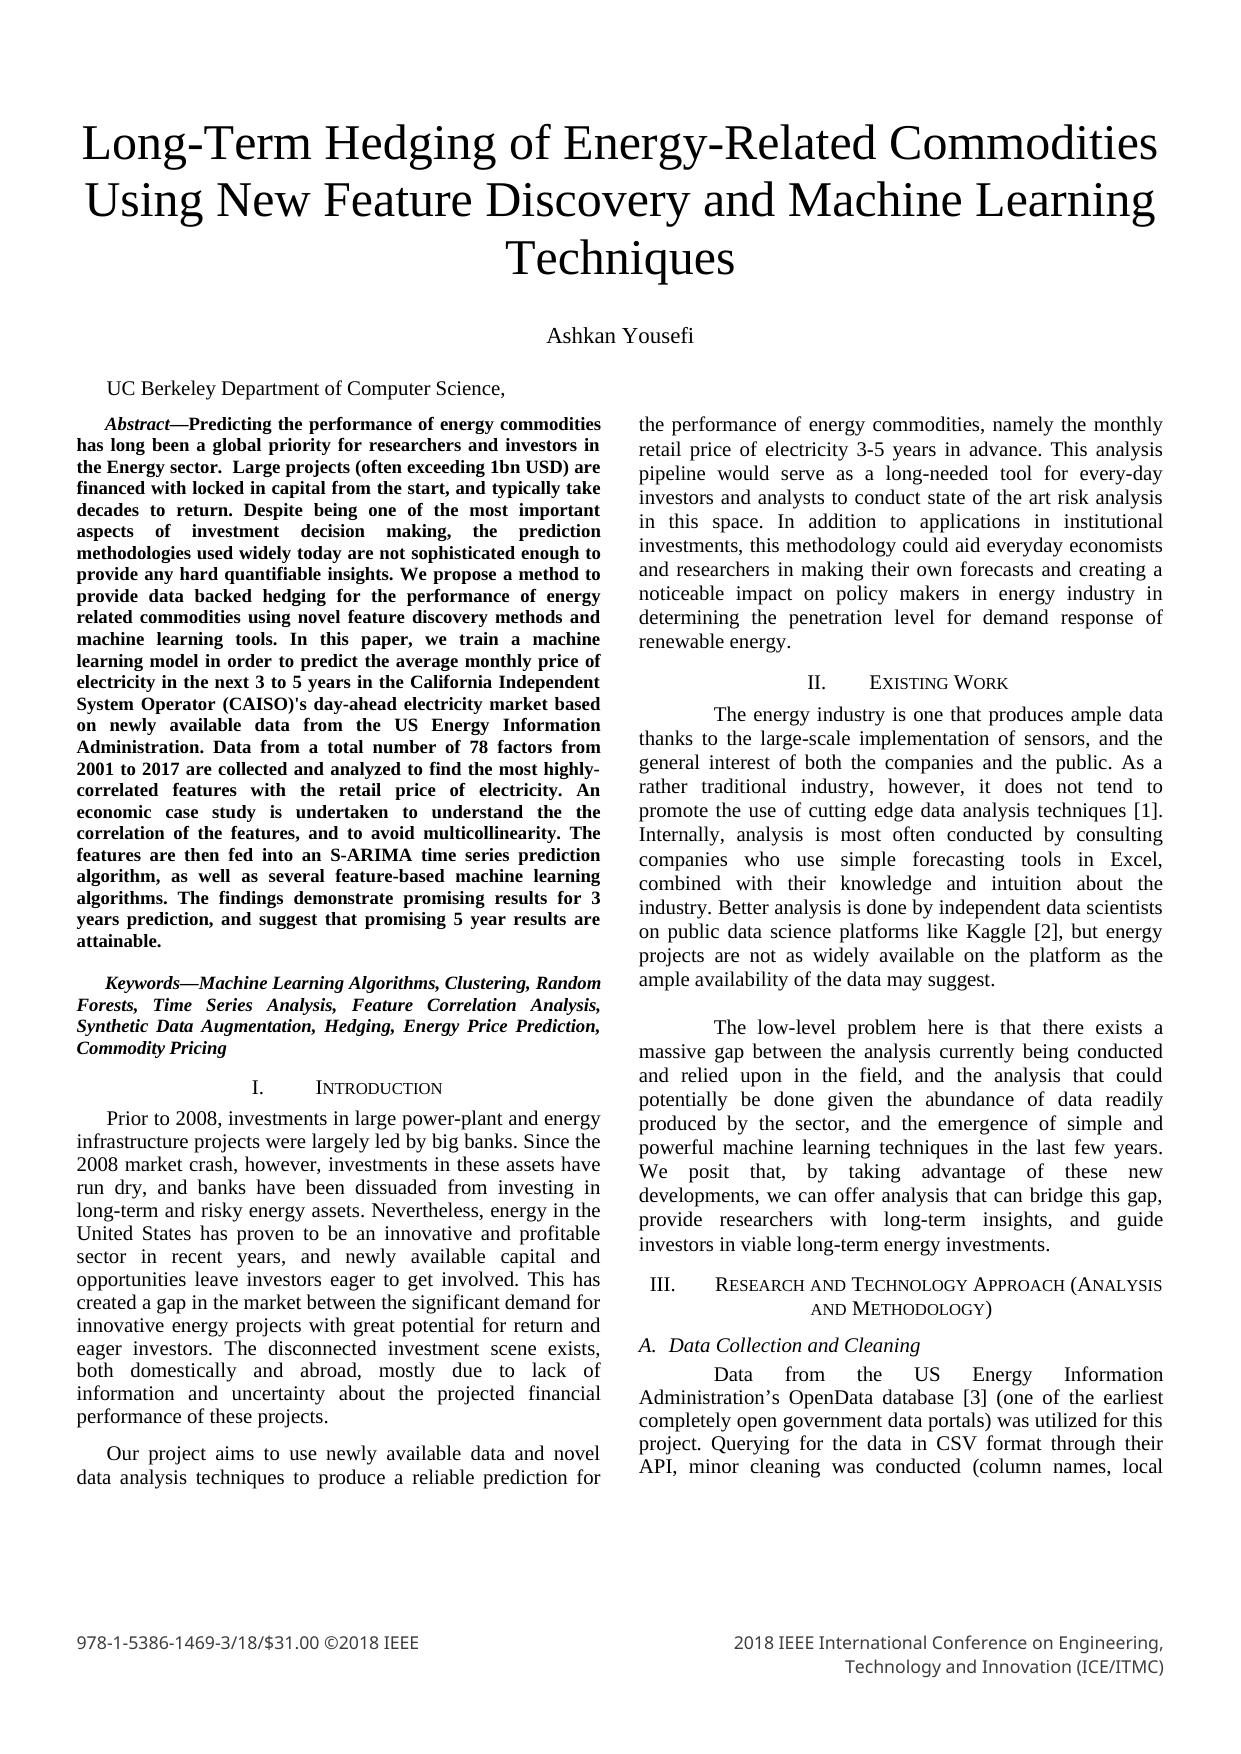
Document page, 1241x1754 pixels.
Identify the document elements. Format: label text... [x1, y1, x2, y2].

text The low-level problem here is that there exists a massive gap between the analysis currently being conducted and relied upon in the field, and the analysis that could potentially be done given the abundance of data readily produced by the sector, and the emergence of simple and powerful machine learning techniques in the last few years. We posit that, by taking advantage of these new developments, we can offer analysis that can bridge this gap, provide researchers with long-term insights, and guide investors in viable long-term energy investments. [639, 1015, 1164, 1256]
text Prior to 2008, investments in large power-plant and energy infrastructure projects were largely led by big banks. Since the 2008 market crash, however, investments in these assets have run dry, and banks have been dissuaded from investing in long-term and risky energy assets. Nevertheless, energy in the United States has proven to be an innovative and profitable sector in recent years, and newly available capital and opportunities leave investors eager to get involved. This has created a gap in the market between the significant demand for innovative energy projects with great potential for return and eager investors. The disconnected investment scene exists, both domestically and abroad, mostly due to lack of information and uncertainty about the projected financial performance of these projects. [76, 1108, 601, 1428]
subtitle Data Collection and Cleaning [639, 1333, 1164, 1357]
subtitle Existing Work [639, 670, 1164, 694]
text UC Berkeley Department of Computer Science, [76, 377, 1164, 400]
subtitle Research and Technology Approach (Analysis and Methodology) [639, 1272, 1164, 1320]
subtitle Introduction [76, 1075, 601, 1099]
text Abstract—Predicting the performance of energy commodities has long been a global priority for researchers and investors in the Energy sector. Large projects (often exceeding 1bn USD) are financed with locked in capital from the start, and typically take decades to return. Despite being one of the most important aspects of investment decision making, the prediction methodologies used widely today are not sophisticated enough to provide any hard quantifiable insights. We propose a method to provide data backed hedging for the performance of energy related commodities using novel feature discovery methods and machine learning tools. In this paper, we train a machine learning model in order to predict the average monthly price of electricity in the next 3 to 5 years in the California Independent System Operator (CAISO)'s day-ahead electricity market based on newly available data from the US Energy Information Administration. Data from a total number of 78 factors from 2001 to 2017 are collected and analyzed to find the most highly-correlated features with the retail price of electricity. An economic case study is undertaken to understand the the correlation of the features, and to avoid multicollinearity. The features are then fed into an S-ARIMA time series prediction algorithm, as well as several feature-based machine learning algorithms. The findings demonstrate promising results for 3 years prediction, and suggest that promising 5 year results are attainable. [76, 412, 601, 951]
text Keywords—Machine Learning Algorithms, Clustering, Random Forests, Time Series Analysis, Feature Correlation Analysis, Synthetic Data Augmentation, Hedging, Energy Price Prediction, Commodity Pricing [76, 972, 601, 1058]
text Ashkan Yousefi [76, 322, 1164, 349]
text The energy industry is one that produces ample data thanks to the large-scale implementation of sensors, and the general interest of both the companies and the public. As a rather traditional industry, however, it does not tend to promote the use of cutting edge data analysis techniques [1]. Internally, analysis is most often conducted by consulting companies who use simple forecasting tools in Excel, combined with their knowledge and intuition about the industry. Better analysis is done by independent data scientists on public data science platforms like Kaggle [2], but energy projects are not as widely available on the platform as the ample availability of the data may suggest. [639, 702, 1164, 991]
text Our project aims to use newly available data and novel data analysis techniques to produce a reliable prediction for the performance of energy commodities, namely the monthly retail price of electricity 3-5 years in advance. This analysis pipeline would serve as a long-needed tool for every-day investors and analysts to conduct state of the art risk analysis in this space. In addition to applications in institutional investments, this methodology could aid everyday economists and researchers in making their own forecasts and creating a noticeable impact on policy makers in energy industry in determining the penetration level for demand response of renewable energy. [639, 412, 1164, 653]
text Long-Term Hedging of Energy-Related Commodities Using New Feature Discovery and Machine Learning Techniques [76, 112, 1164, 285]
